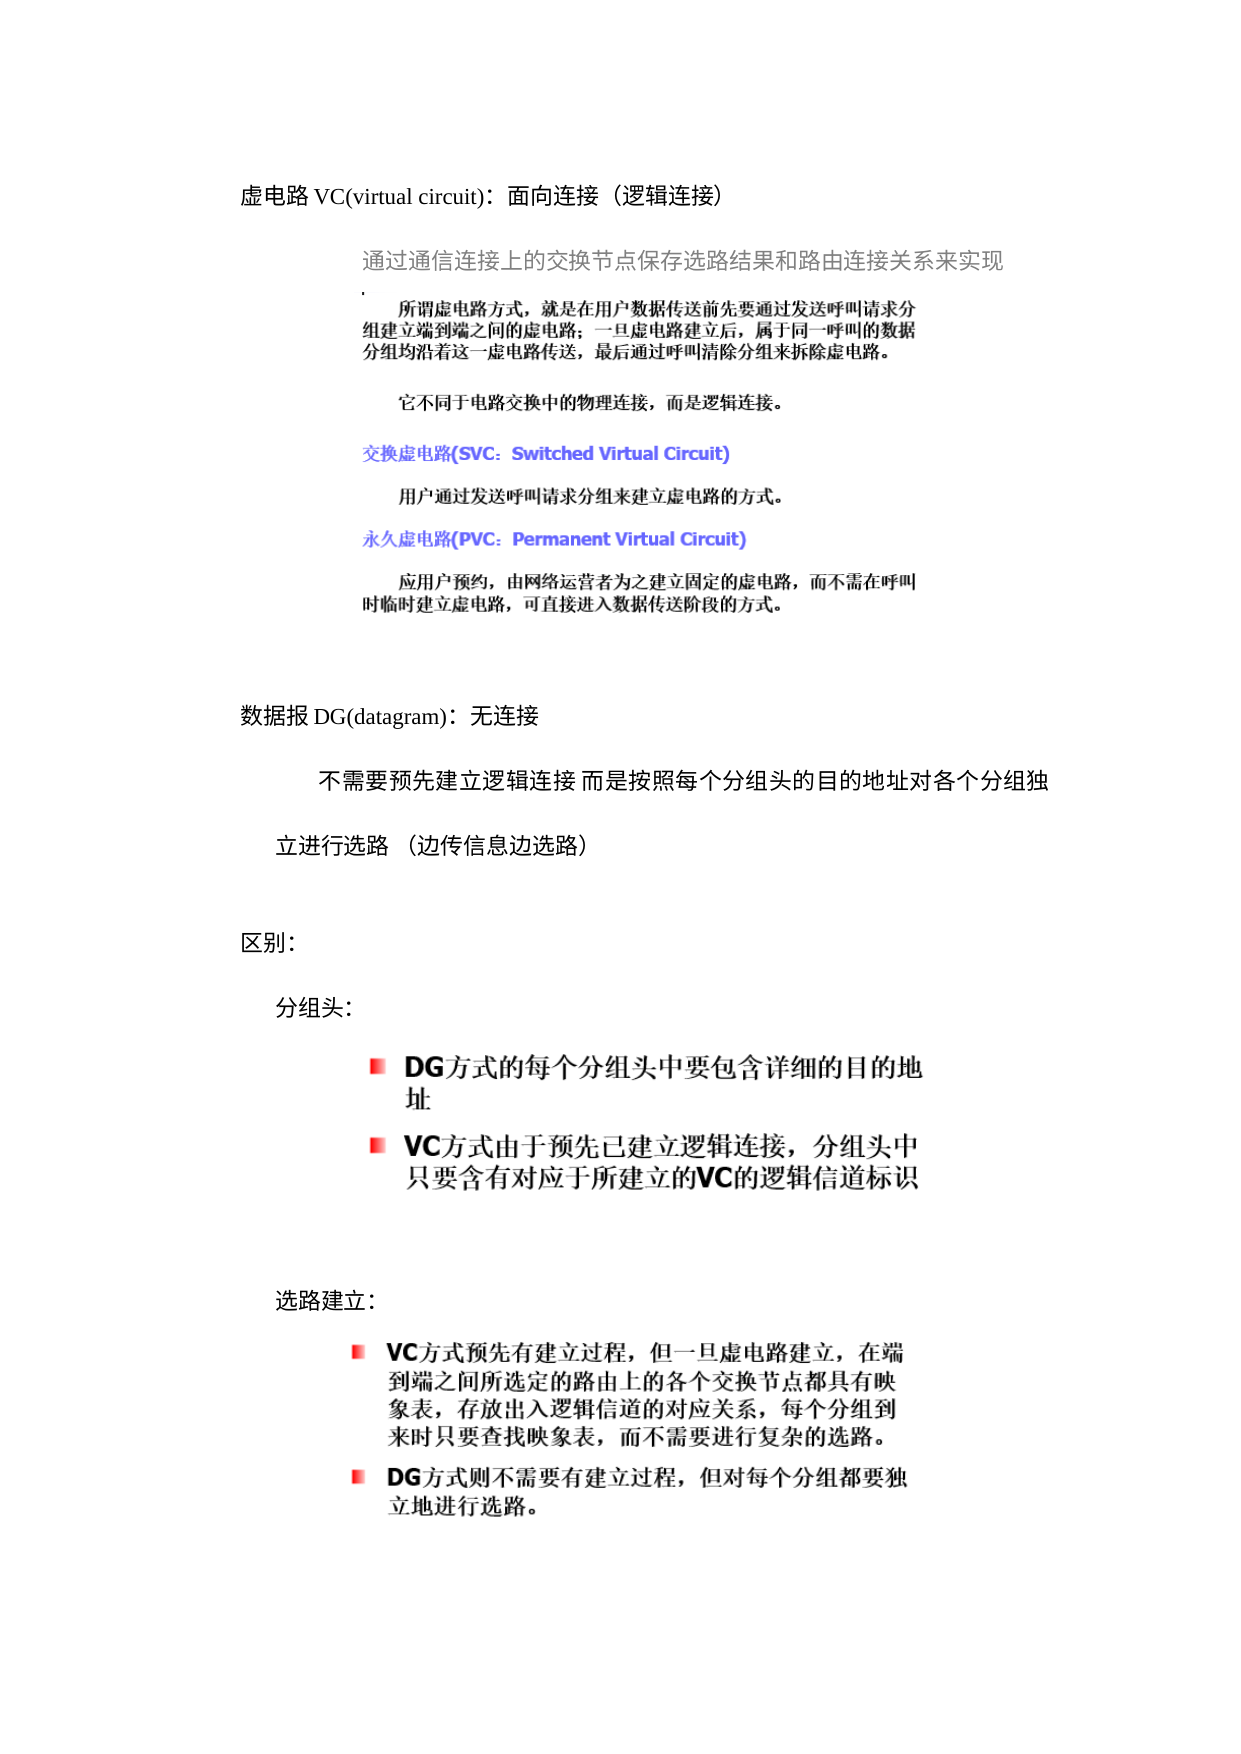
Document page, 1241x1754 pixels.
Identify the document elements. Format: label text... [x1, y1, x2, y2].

text 不需要预先建立逻辑连接 而是按照每个分组头的目的地址对各个分组独 立进行选路 （边传信息边选路） [210, 747, 1053, 877]
picture [354, 292, 939, 628]
text 分组头： [210, 974, 1053, 1039]
picture [344, 1332, 949, 1531]
picture [348, 1039, 944, 1208]
text 虚电路VC(virtual circuit)：面向连接（逻辑连接） [210, 162, 1053, 227]
text 区别： [210, 909, 1053, 974]
text 选路建立： [210, 1267, 1053, 1332]
text 通过通信连接上的交换节点保存选路结果和路由连接关系来实现 [210, 227, 1053, 292]
text 数据报DG(datagram)：无连接 [210, 682, 1053, 747]
